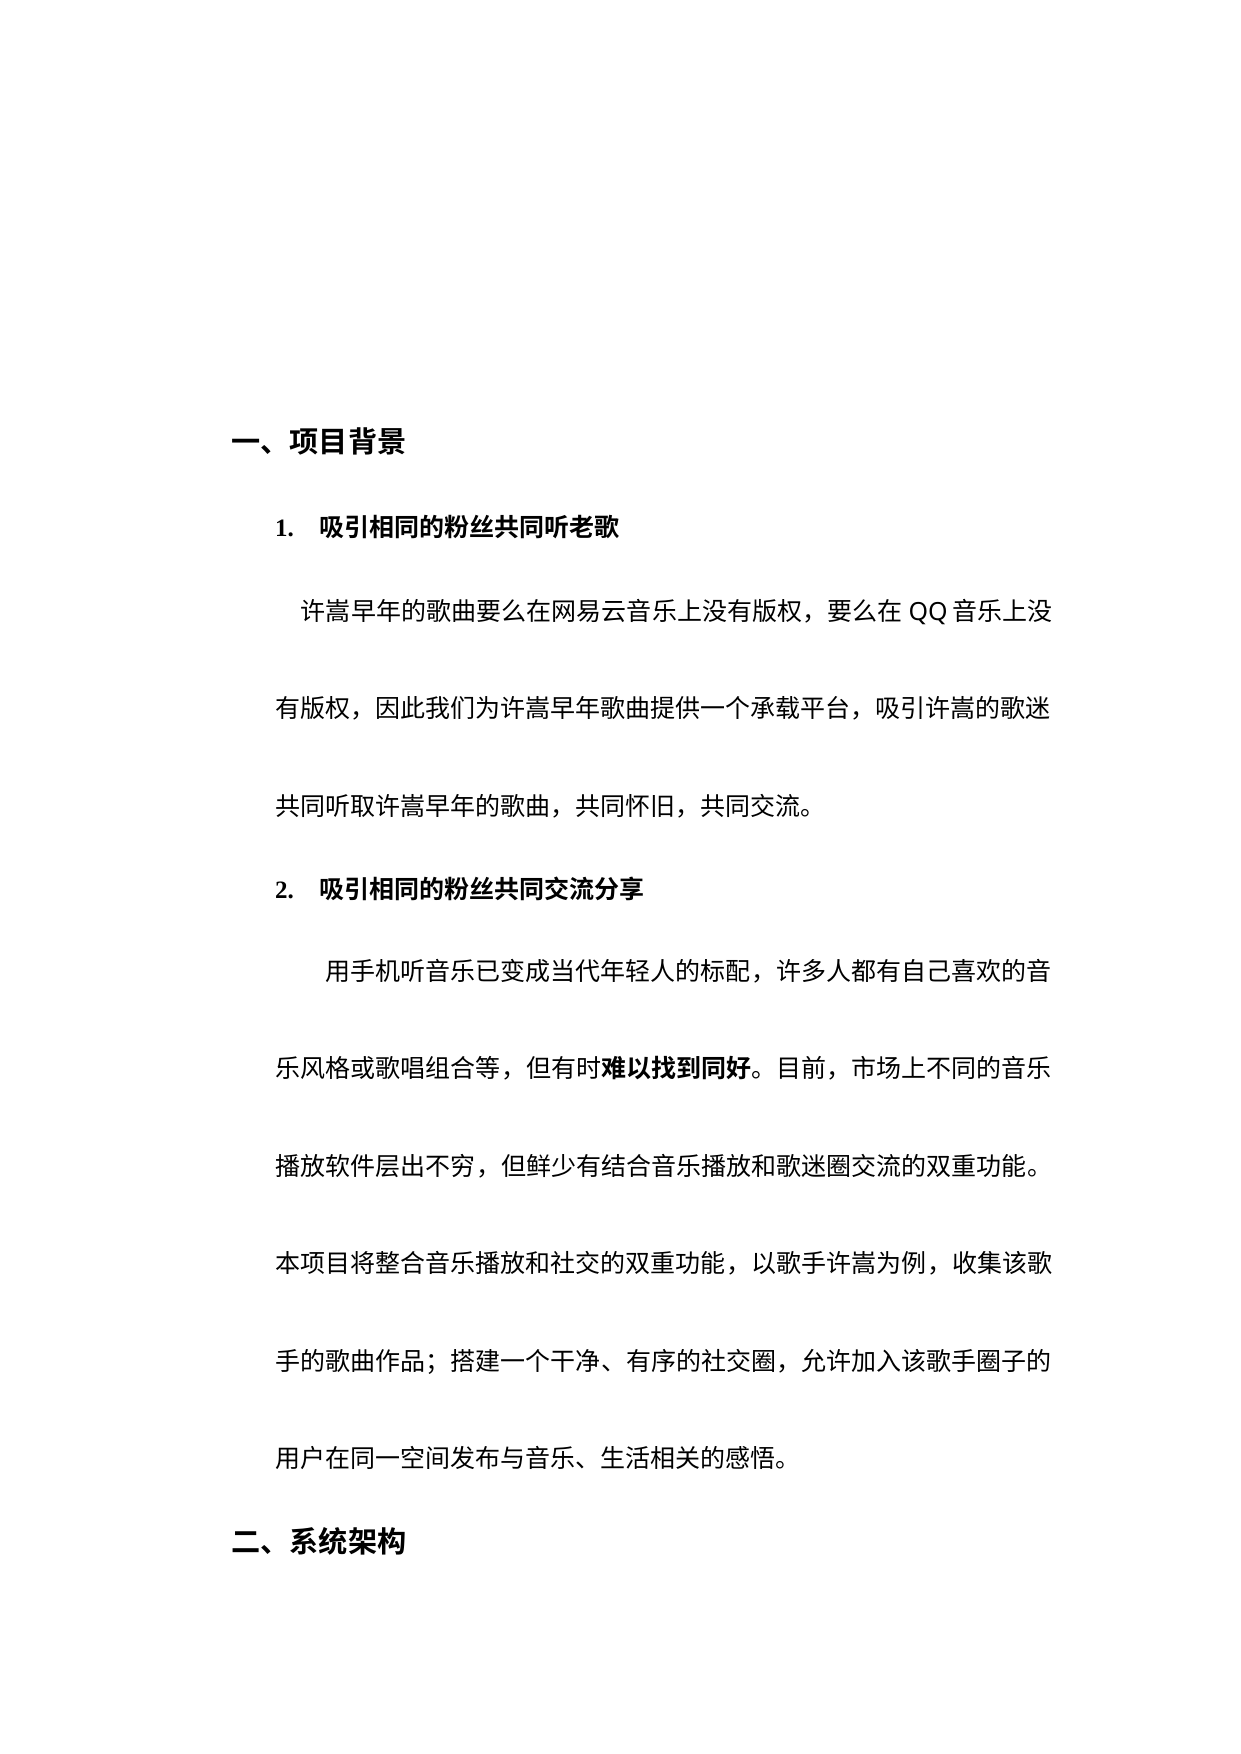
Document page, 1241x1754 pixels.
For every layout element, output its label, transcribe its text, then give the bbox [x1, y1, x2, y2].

list 许嵩早年的歌曲要么在网易云音乐上没有版权，要么在QQ音乐上没有版权，因此我们为许嵩早年歌曲提供一个承载平台，吸引许嵩的歌迷共同听取许嵩早年的歌曲，共同怀旧，共同交流。 [275, 577, 1053, 837]
list 吸引相同的粉丝共同听老歌 [275, 493, 1053, 558]
list 项目背景 [187, 407, 1053, 472]
list 吸引相同的粉丝共同交流分享 [275, 855, 1053, 920]
list 系统架构 [187, 1507, 1053, 1572]
list 用手机听音乐已变成当代年轻人的标配，许多人都有自己喜欢的音乐风格或歌唱组合等，但有时难以找到同好。目前，市场上不同的音乐播放软件层出不穷，但鲜少有结合音乐播放和歌迷圈交流的双重功能。本项目将整合音乐播放和社交的双重功能，以歌手许嵩为例，收集该歌手的歌曲作品；搭建一个干净、有序的社交圈，允许加入该歌手圈子的用户在同一空间发布与音乐、生活相关的感悟。 [275, 938, 1053, 1490]
